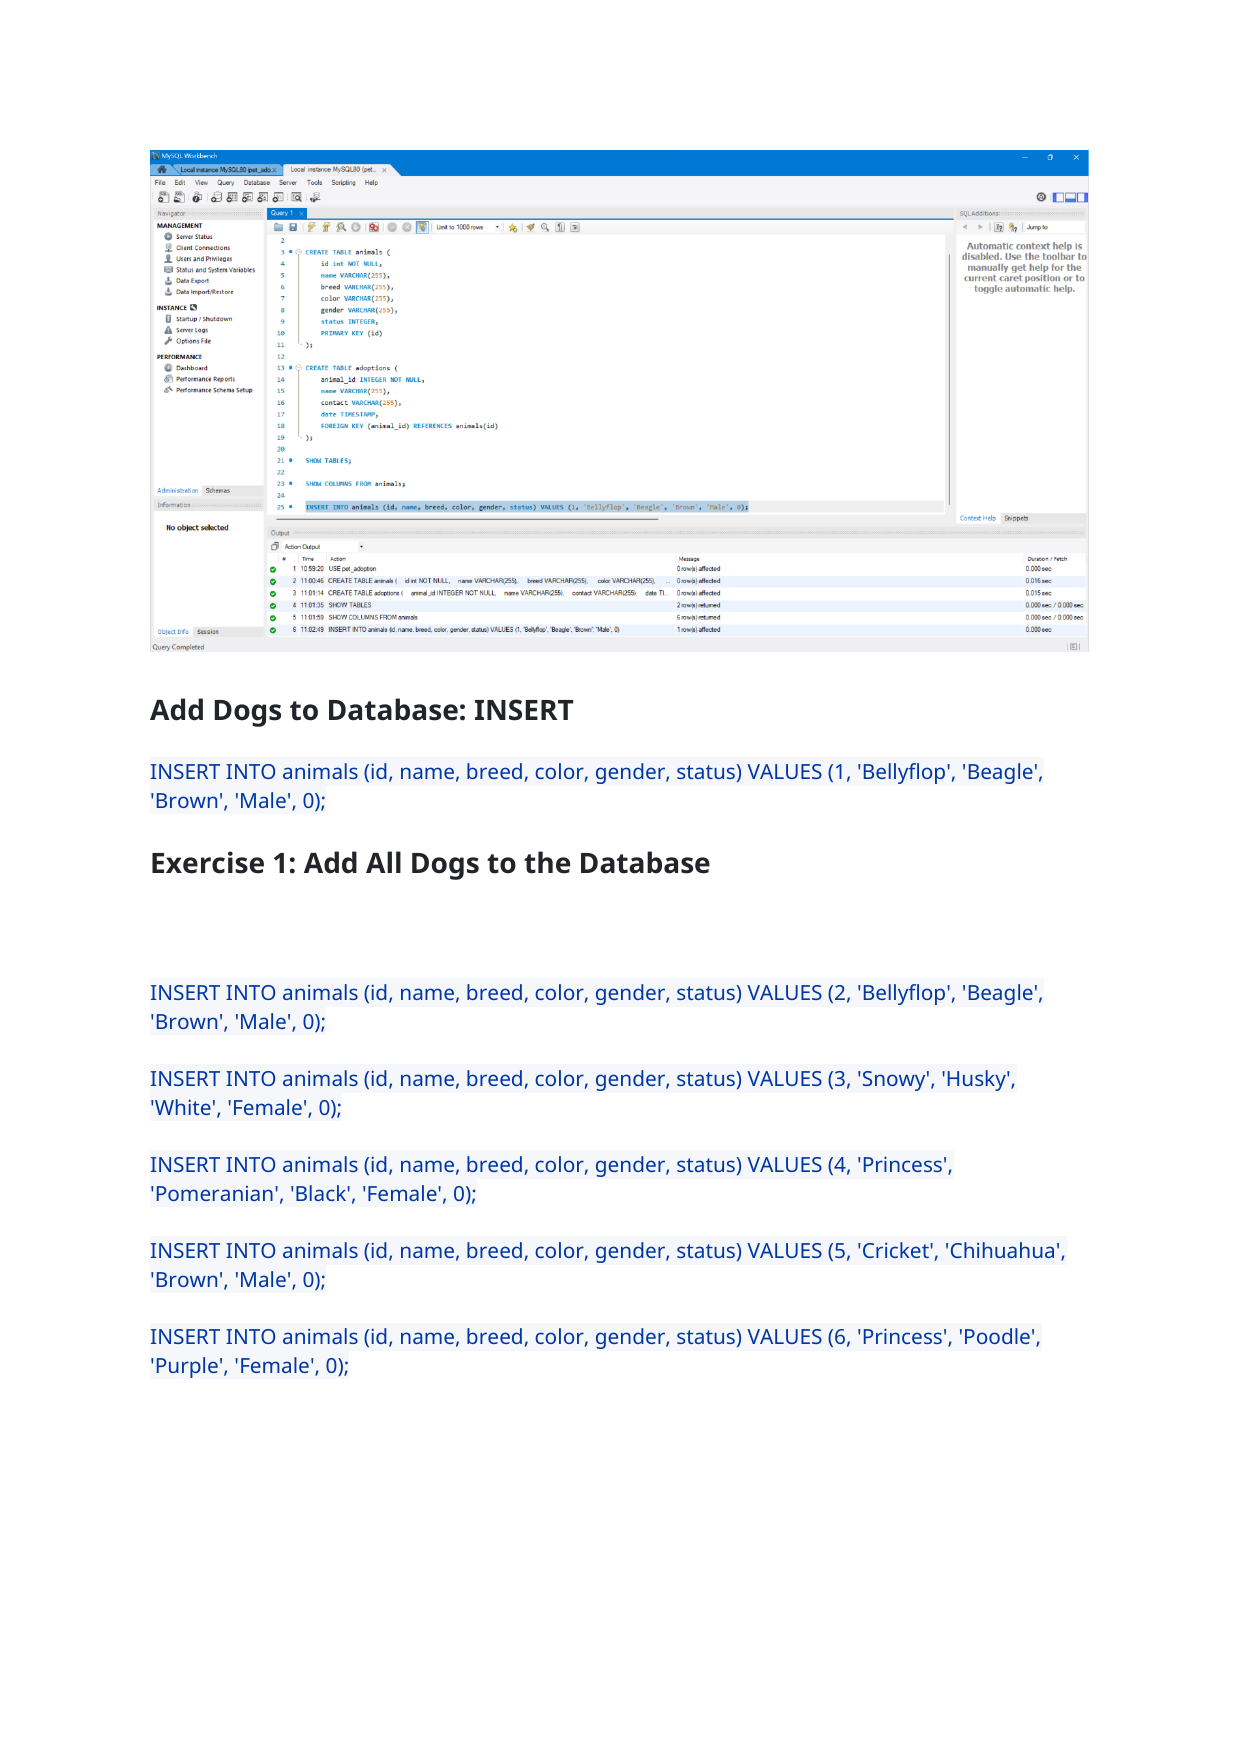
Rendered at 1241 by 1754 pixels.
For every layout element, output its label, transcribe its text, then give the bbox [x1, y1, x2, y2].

text INSERT INTO animals (id, name, breed, color, gender, status) VALUES (1, 'Bellyflop', 'Beagle', 'Brown', 'Male', 0); [326, 757, 1090, 814]
text Exercise 1: Add All Dogs to the Database [150, 843, 1090, 882]
text INSERT INTO animals (id, name, breed, color, gender, status) VALUES (6, 'Princess', 'Poodle', 'Purple', 'Female', 0); [150, 1322, 1090, 1379]
text INSERT INTO animals (id, name, breed, color, gender, status) VALUES (5, 'Cricket', 'Chihuahua', 'Brown', 'Male', 0); [326, 1236, 1090, 1293]
text Add Dogs to Database: INSERT [150, 681, 1090, 728]
text INSERT INTO animals (id, name, breed, color, gender, status) VALUES (4, 'Princess', 'Pomeranian', 'Black', 'Female', 0); [477, 1150, 1090, 1207]
text INSERT INTO animals (id, name, breed, color, gender, status) VALUES (3, 'Snowy', 'Husky', 'White', 'Female', 0); [342, 1064, 1090, 1121]
picture [150, 150, 1089, 652]
text INSERT INTO animals (id, name, breed, color, gender, status) VALUES (2, 'Bellyflop', 'Beagle', 'Brown', 'Male', 0); [326, 978, 1090, 1035]
